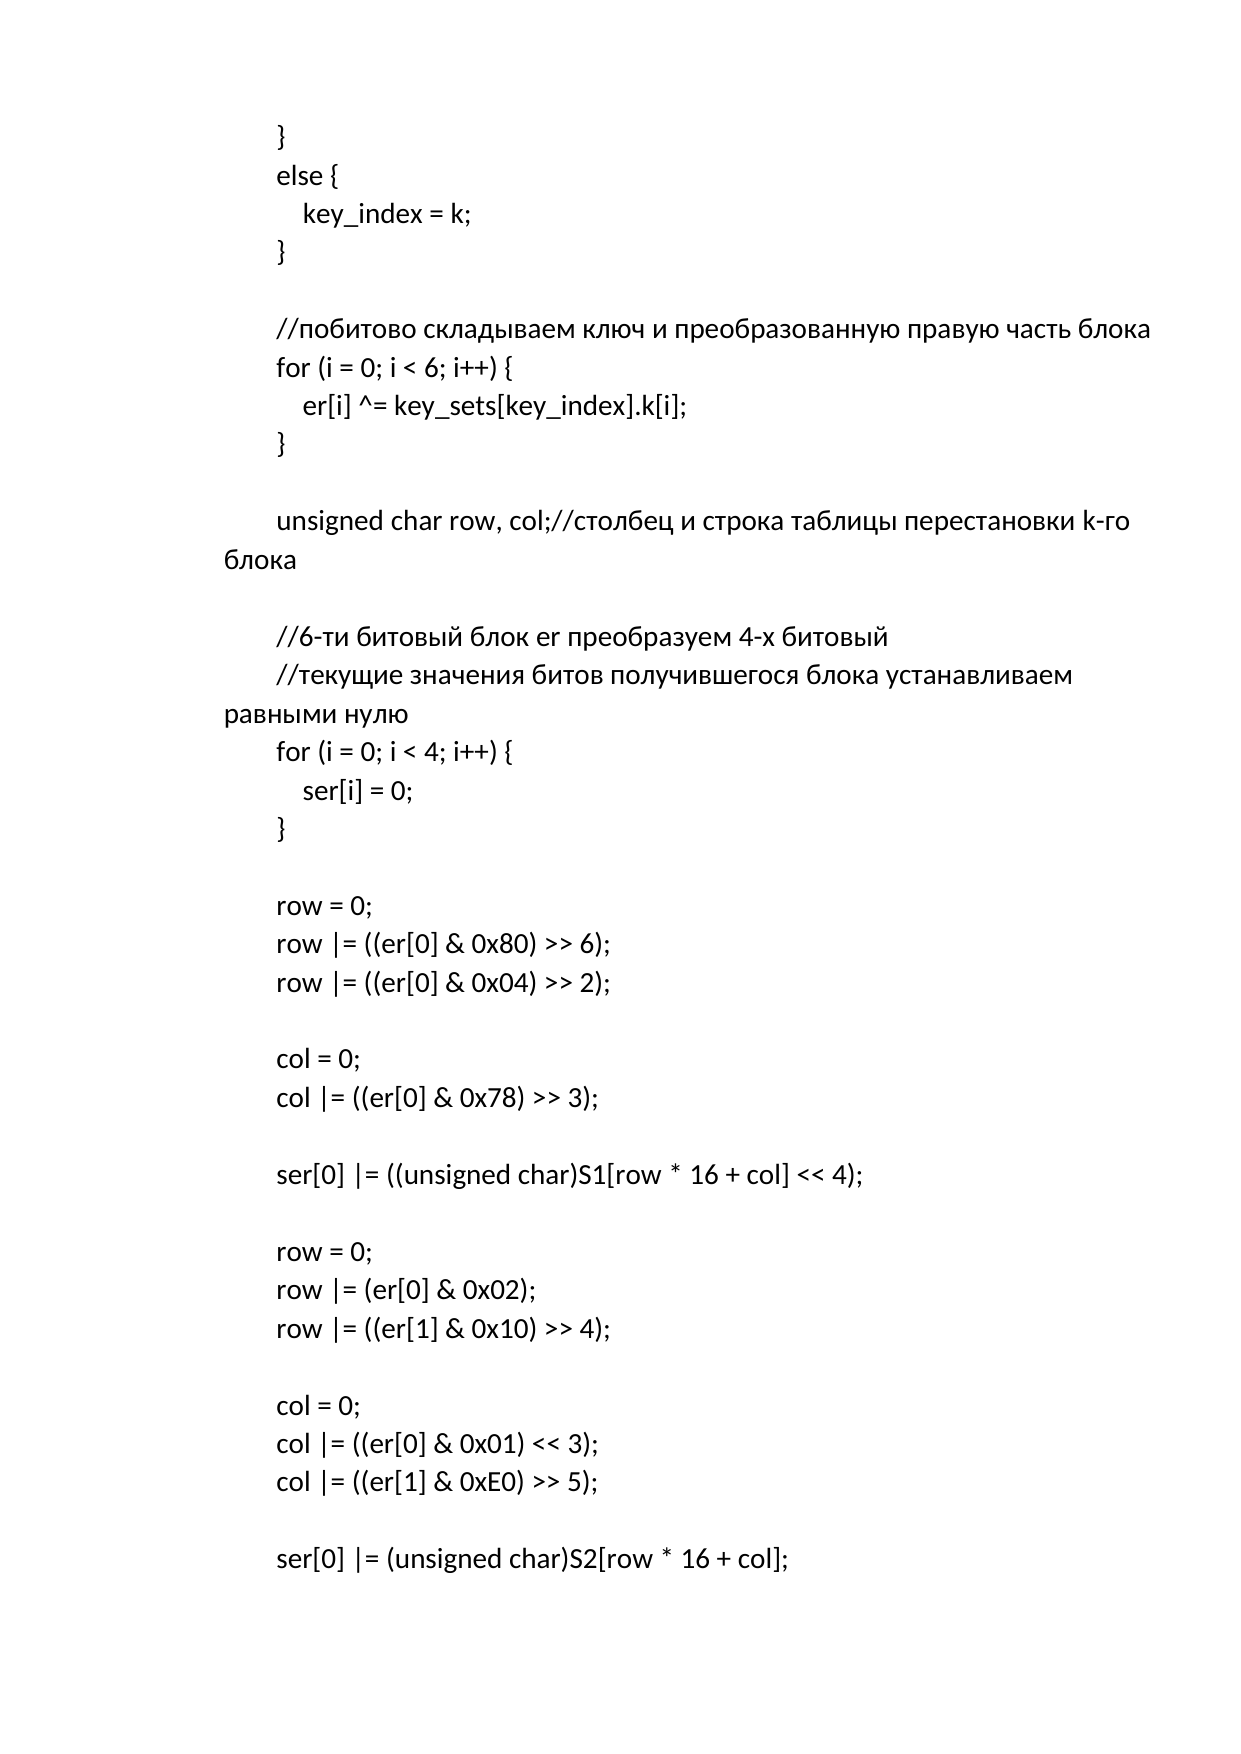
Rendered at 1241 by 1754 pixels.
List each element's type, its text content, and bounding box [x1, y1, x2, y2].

list col = 0; [223, 1041, 1152, 1076]
list col |= ((er[0] & 0x78) >> 3); [223, 1079, 1152, 1115]
list key_index = k; [223, 195, 1152, 231]
list ser[0] |= ((unsigned char)S1[row * 16 + col] << 4); [223, 1156, 1152, 1192]
list } [223, 426, 1152, 461]
list else { [223, 157, 1152, 192]
list for (i = 0; i < 6; i++) { [223, 349, 1152, 384]
list col = 0; [223, 1387, 1152, 1422]
list row |= ((er[1] & 0x10) >> 4); [223, 1310, 1152, 1345]
list //6-ти битовый блок er преобразуем 4-х битовый [223, 618, 1152, 653]
list col |= ((er[1] & 0xE0) >> 5); [223, 1463, 1152, 1499]
list for (i = 0; i < 4; i++) { [223, 733, 1152, 769]
list row |= ((er[0] & 0x04) >> 2); [223, 964, 1152, 999]
list row |= (er[0] & 0x02); [223, 1271, 1152, 1307]
list er[i] ^= key_sets[key_index].k[i]; [223, 387, 1152, 423]
list ser[i] = 0; [223, 772, 1152, 807]
list unsigned char row, col;//столбец и строка таблицы перестановки k-го блока [223, 502, 1152, 577]
list col |= ((er[0] & 0x01) << 3); [223, 1425, 1152, 1461]
list row = 0; [223, 1233, 1152, 1268]
list row = 0; [223, 887, 1152, 922]
list } [223, 810, 1152, 846]
list } [223, 233, 1152, 269]
list //побитово складываем ключ и преобразованную правую часть блока [223, 310, 1152, 346]
list } [223, 118, 1152, 154]
list row |= ((er[0] & 0x80) >> 6); [223, 925, 1152, 961]
list //текущие значения битов получившегося блока устанавливаем равными нулю [223, 656, 1152, 730]
list ser[0] |= (unsigned char)S2[row * 16 + col]; [223, 1540, 1152, 1576]
